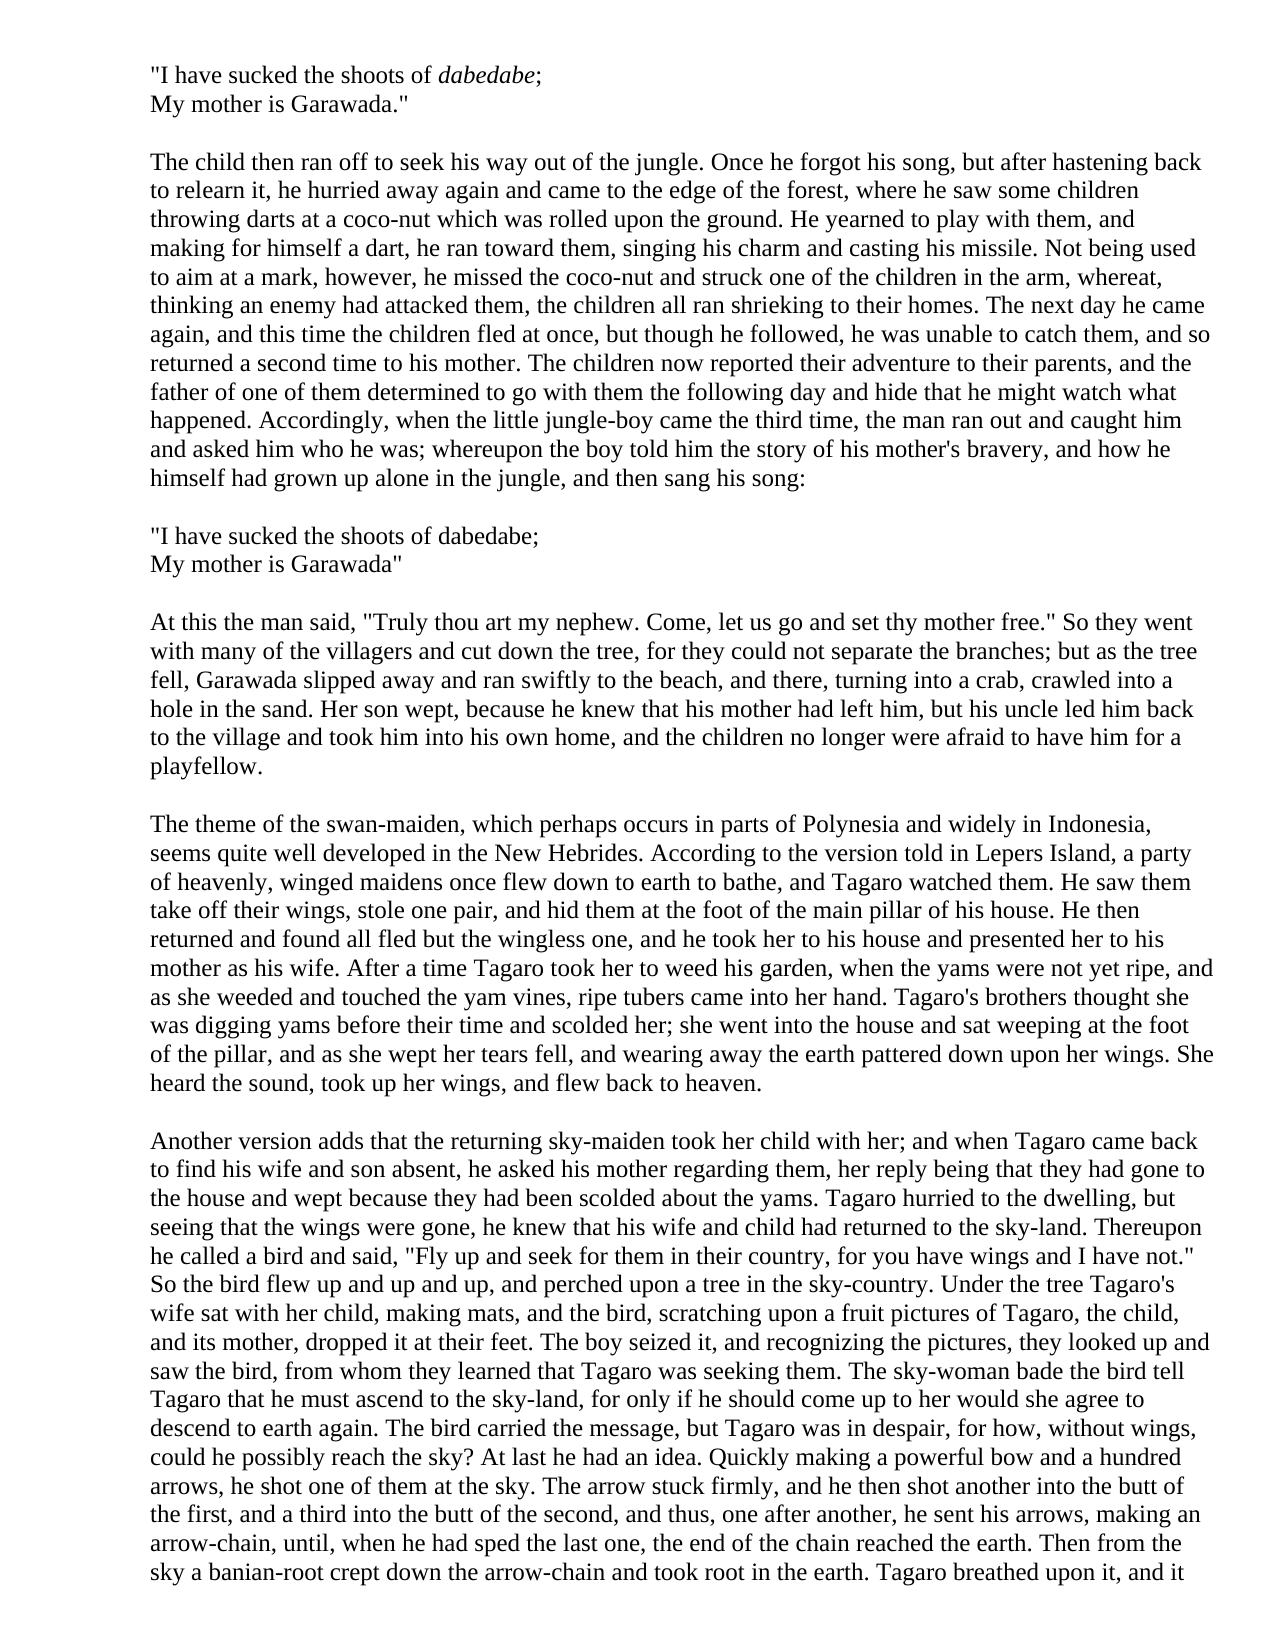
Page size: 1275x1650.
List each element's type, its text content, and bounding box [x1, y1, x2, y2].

text The child then ran off to seek his way out of the jungle. Once he forgot his song, but after hastening back to relearn it, he hurried away again and came to the edge of the forest, where he saw some children throwing darts at a coco-nut which was rolled upon the ground. He yearned to play with them, and making for himself a dart, he ran toward them, singing his charm and casting his missile. Not being used to aim at a mark, however, he missed the coco-nut and struck one of the children in the arm, whereat, thinking an enemy had attacked them, the children all ran shrieking to their homes. The next day he came again, and this time the children fled at once, but though he followed, he was unable to catch them, and so returned a second time to his mother. The children now reported their adventure to their parents, and the father of one of them determined to go with them the following day and hide that he might watch what happened. Accordingly, when the little jungle-boy came the third time, the man ran out and caught him and asked him who he was; whereupon the boy told him the story of his mother's bravery, and how he himself had grown up alone in the jungle, and then sang his song: [150, 147, 1215, 492]
text The theme of the swan-maiden, which perhaps occurs in parts of Polynesia and widely in Indonesia, seems quite well developed in the New Hebrides. According to the version told in Lepers Island, a party of heavenly, winged maidens once flew down to earth to bathe, and Tagaro watched them. He saw them take off their wings, stole one pair, and hid them at the foot of the main pillar of his house. He then returned and found all fled but the wingless one, and he took her to his house and presented her to his mother as his wife. After a time Tagaro took her to weed his garden, when the yams were not yet ripe, and as she weeded and touched the yam vines, ripe tubers came into her hand. Tagaro's brothers thought she was digging yams before their time and scolded her; she went into the house and sat weeping at the foot of the pillar, and as she wept her tears fell, and wearing away the earth pattered down upon her wings. She heard the sound, took up her wings, and flew back to heaven. [150, 809, 1215, 1097]
text At this the man said, "Truly thou art my nephew. Come, let us go and set thy mother free." So they went with many of the villagers and cut down the tree, for they could not separate the branches; but as the tree fell, Garawada slipped away and ran swiftly to the beach, and there, turning into a crab, crawled into a hole in the sand. Her son wept, because he knew that his mother had left him, but his uncle led him back to the village and took him into his own home, and the children no longer were afraid to have him for a playfellow. [150, 607, 1215, 780]
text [150, 1126, 1215, 1586]
text "I have sucked the shoots of dabedabe; My mother is Garawada" [150, 521, 1215, 578]
text "I have sucked the shoots of dabedabe; My mother is Garawada." [150, 60, 1215, 117]
